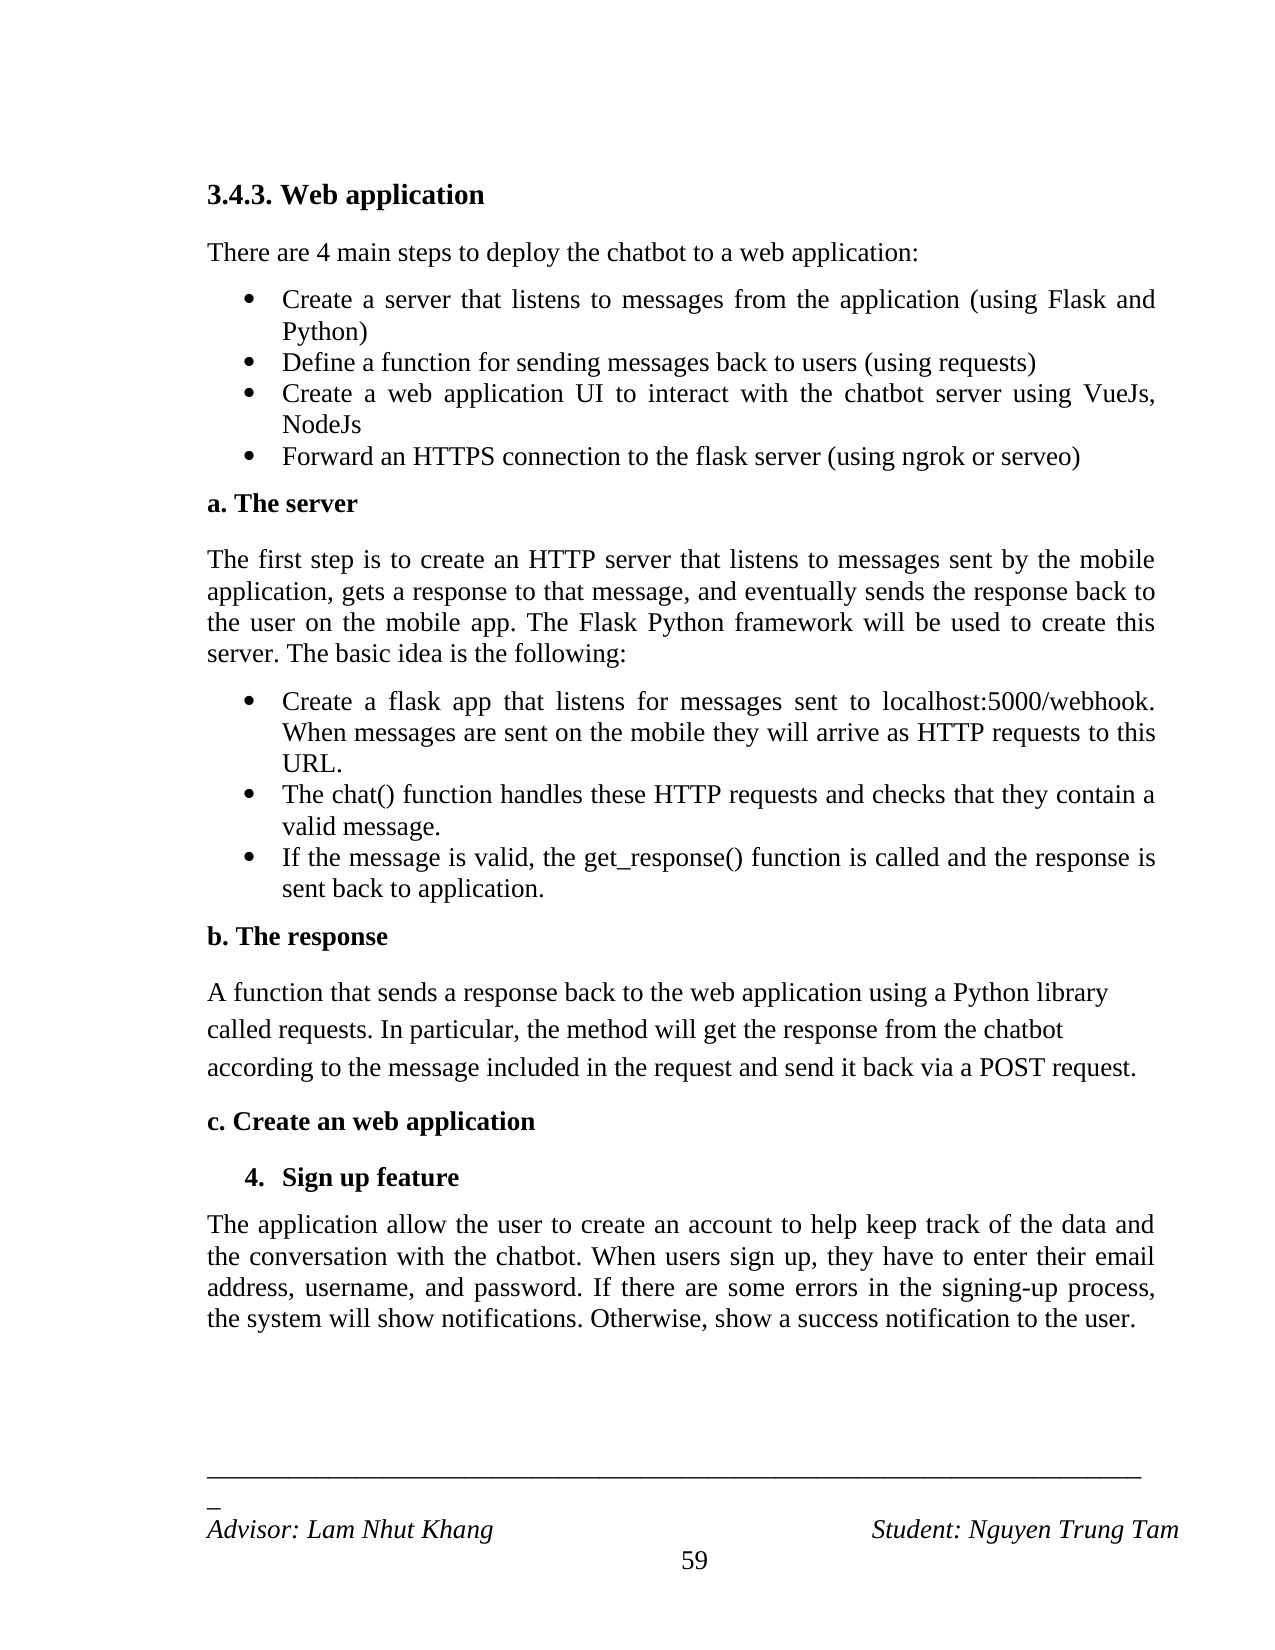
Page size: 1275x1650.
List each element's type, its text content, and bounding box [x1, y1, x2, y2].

list If the message is valid, the get_response() function is called and the response is sent back to application. [244, 841, 1157, 903]
list Define a function for sending messages back to users (using requests) [244, 346, 1157, 377]
text The first step is to create an HTTP server that listens to messages sent by the mobile application, gets a response to that message, and eventually sends the response back to the user on the mobile app. The Flask Python framework will be used to create this server. The basic idea is the following: [207, 544, 1157, 668]
list The chat() function handles these HTTP requests and checks that they contain a valid message. [244, 778, 1157, 841]
list Create a server that listens to messages from the application (using Flask and Python) [244, 283, 1157, 346]
text A function that sends a response back to the web application using a Python library called requests. In particular, the method will get the response from the chatbot according to the message included in the request and send it back via a POST request. [207, 976, 1157, 1082]
subtitle The response [207, 920, 1157, 951]
list Forward an HTTPS connection to the flask server (using ngrok or serveo) [244, 439, 1157, 471]
list Create a web application UI to interact with the chatbot server using VueJs, NodeJs [244, 377, 1157, 439]
subtitle The server [207, 487, 1157, 519]
list Sign up feature [244, 1161, 1157, 1192]
subtitle Create an web application [207, 1104, 1157, 1136]
text There are 4 main steps to deploy the chatbot to a web application: [207, 236, 1157, 267]
list Create a flask app that listens for messages sent to localhost:5000/webhook. When messages are sent on the mobile they will arrive as HTTP requests to this URL. [244, 685, 1157, 778]
subtitle Web application [207, 177, 1157, 211]
text The application allow the user to create an account to help keep track of the data and the conversation with the chatbot. When users sign up, they have to enter their email address, username, and password. If there are some errors in the signing-up process, the system will show notifications. Otherwise, show a success notification to the user. [207, 1208, 1157, 1333]
